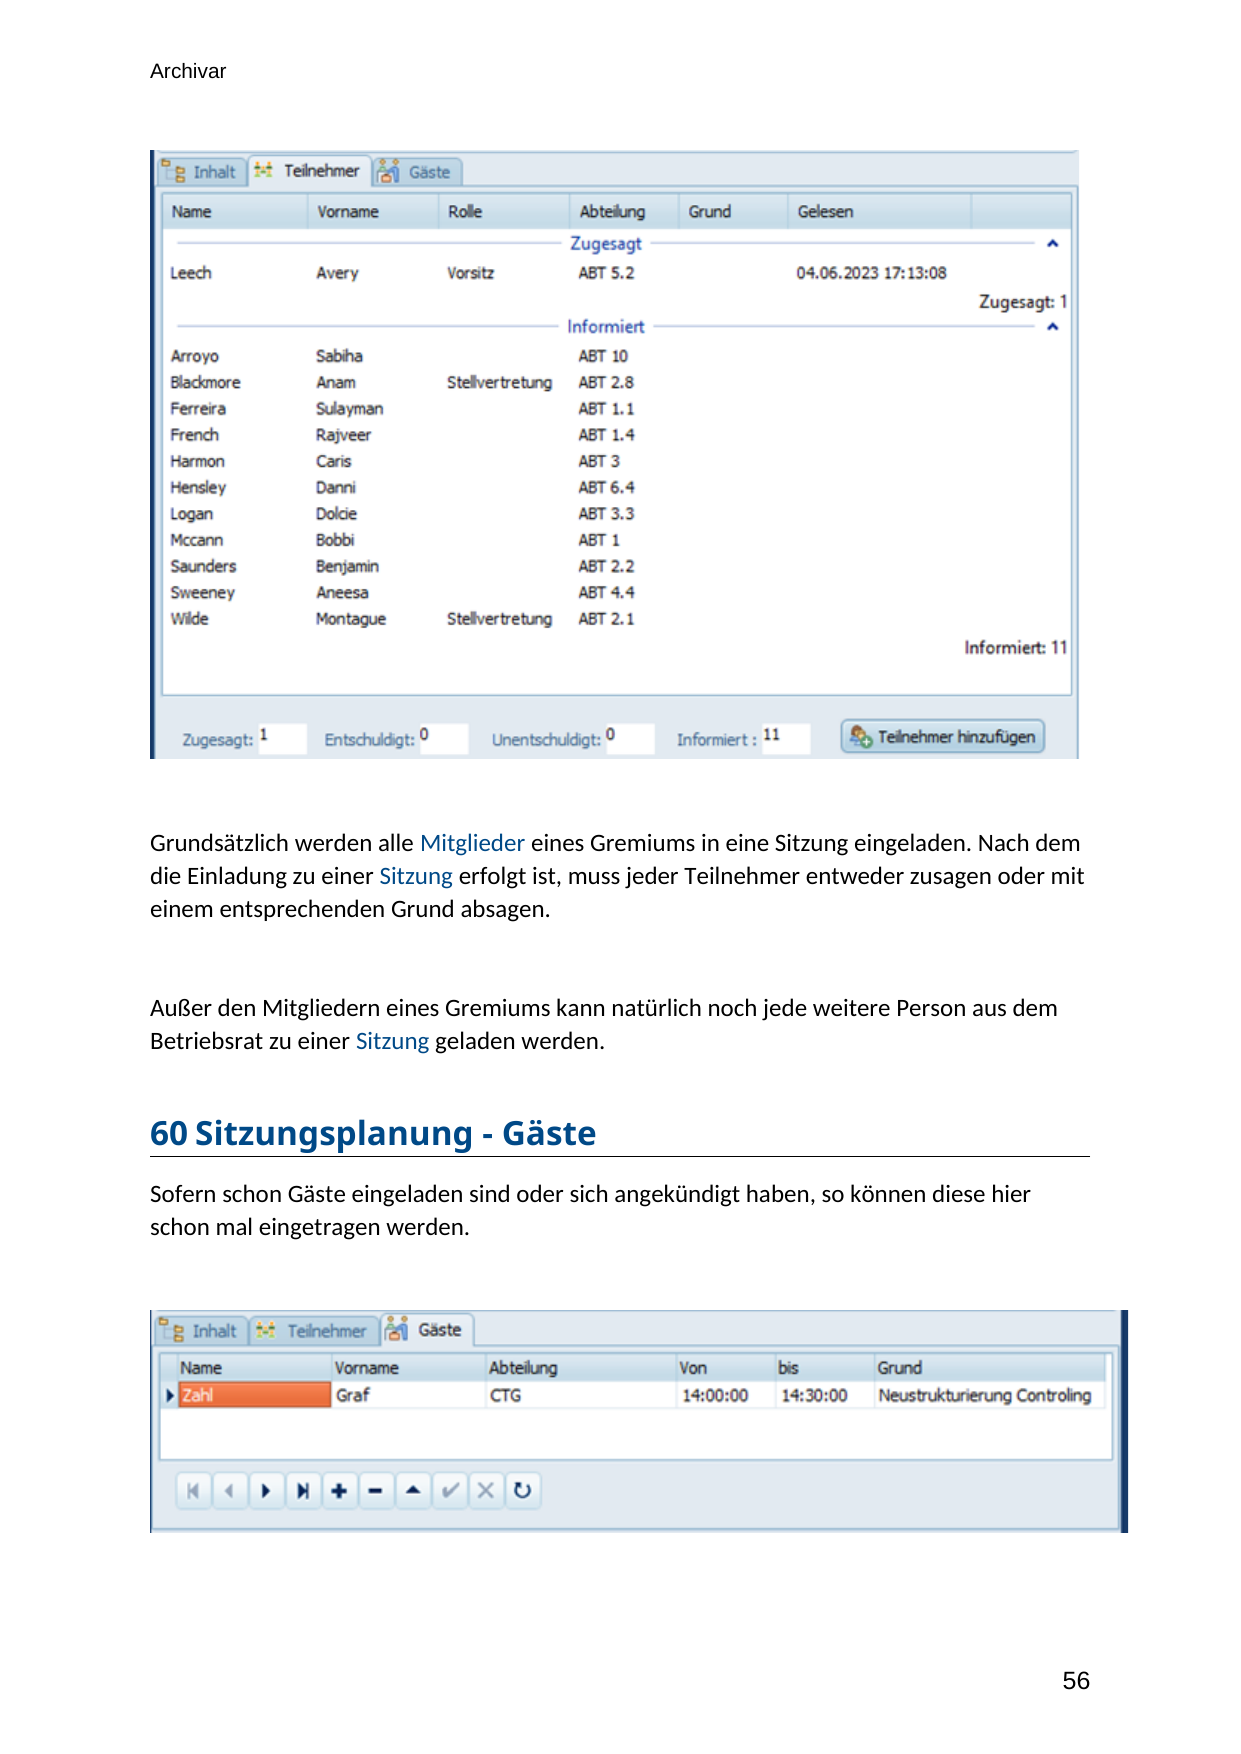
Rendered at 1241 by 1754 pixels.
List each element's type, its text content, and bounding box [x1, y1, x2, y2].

text Außer den Mitgliedern eines Gremiums kann natürlich noch jede weitere Person aus dem Betriebsrat zu einer Sitzung geladen werden. [150, 992, 1090, 1056]
picture [150, 1310, 1129, 1533]
subtitle Sitzungsplanung - Gäste [150, 1110, 1090, 1156]
text Grundsätzlich werden alle Mitglieder eines Gremiums in eine Sitzung eingeladen. Nach dem die Einladung zu einer Sitzung erfolgt ist, muss jeder Teilnehmer entweder zusagen oder mit einem entsprechenden Grund absagen. [150, 827, 1090, 924]
picture [150, 150, 1080, 759]
text Sofern schon Gäste eingeladen sind oder sich angekündigt haben, so können diese hier schon mal eingetragen werden. [150, 1178, 1090, 1242]
